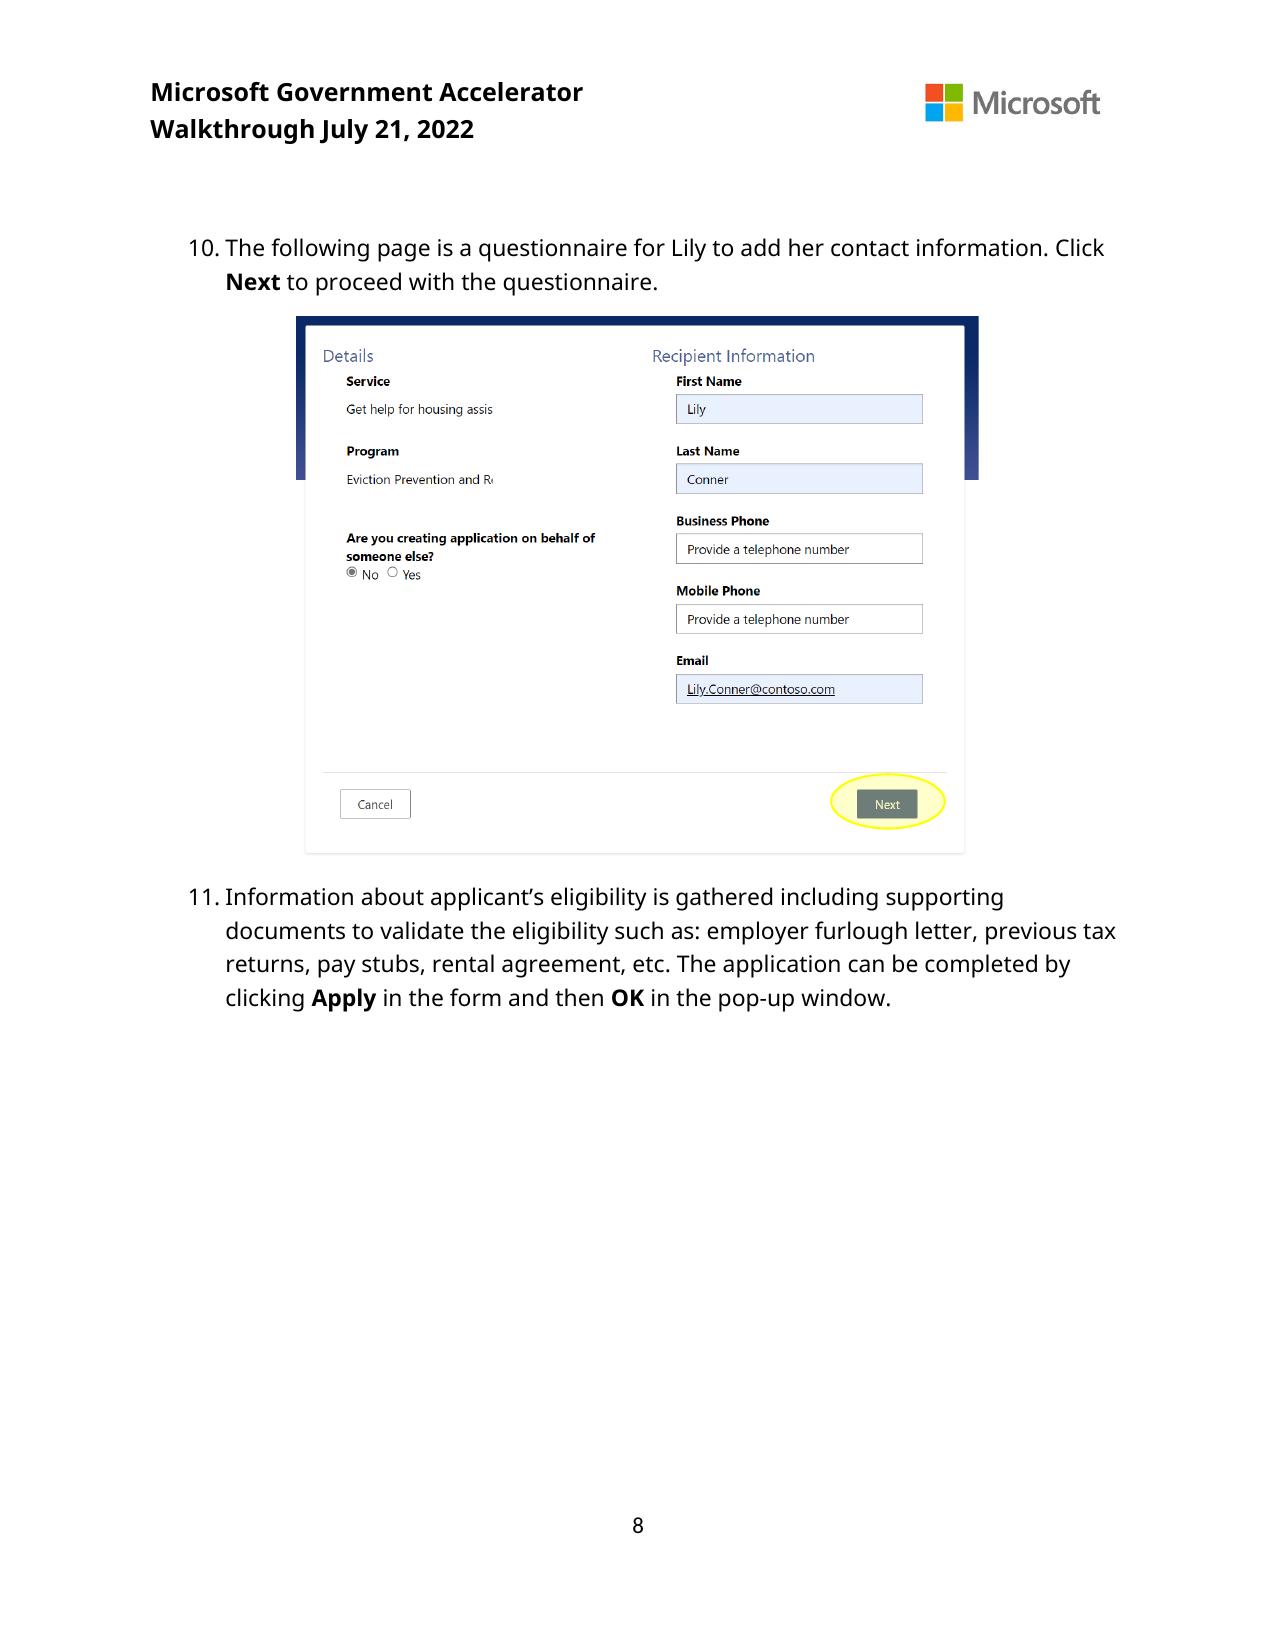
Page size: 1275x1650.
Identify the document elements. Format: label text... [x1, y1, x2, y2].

picture [925, 61, 1124, 135]
list The following page is a questionnaire for Lily to add her contact information. Click Next to proceed with the questionnaire. [188, 232, 1124, 297]
list Information about applicant’s eligibility is gathered including supporting documents to validate the eligibility such as: employer furlough letter, previous tax returns, pay stubs, rental agreement, etc. The application can be completed by clicking Apply in the form and then OK in the pop-up window. [188, 881, 1124, 1013]
picture [296, 316, 979, 862]
